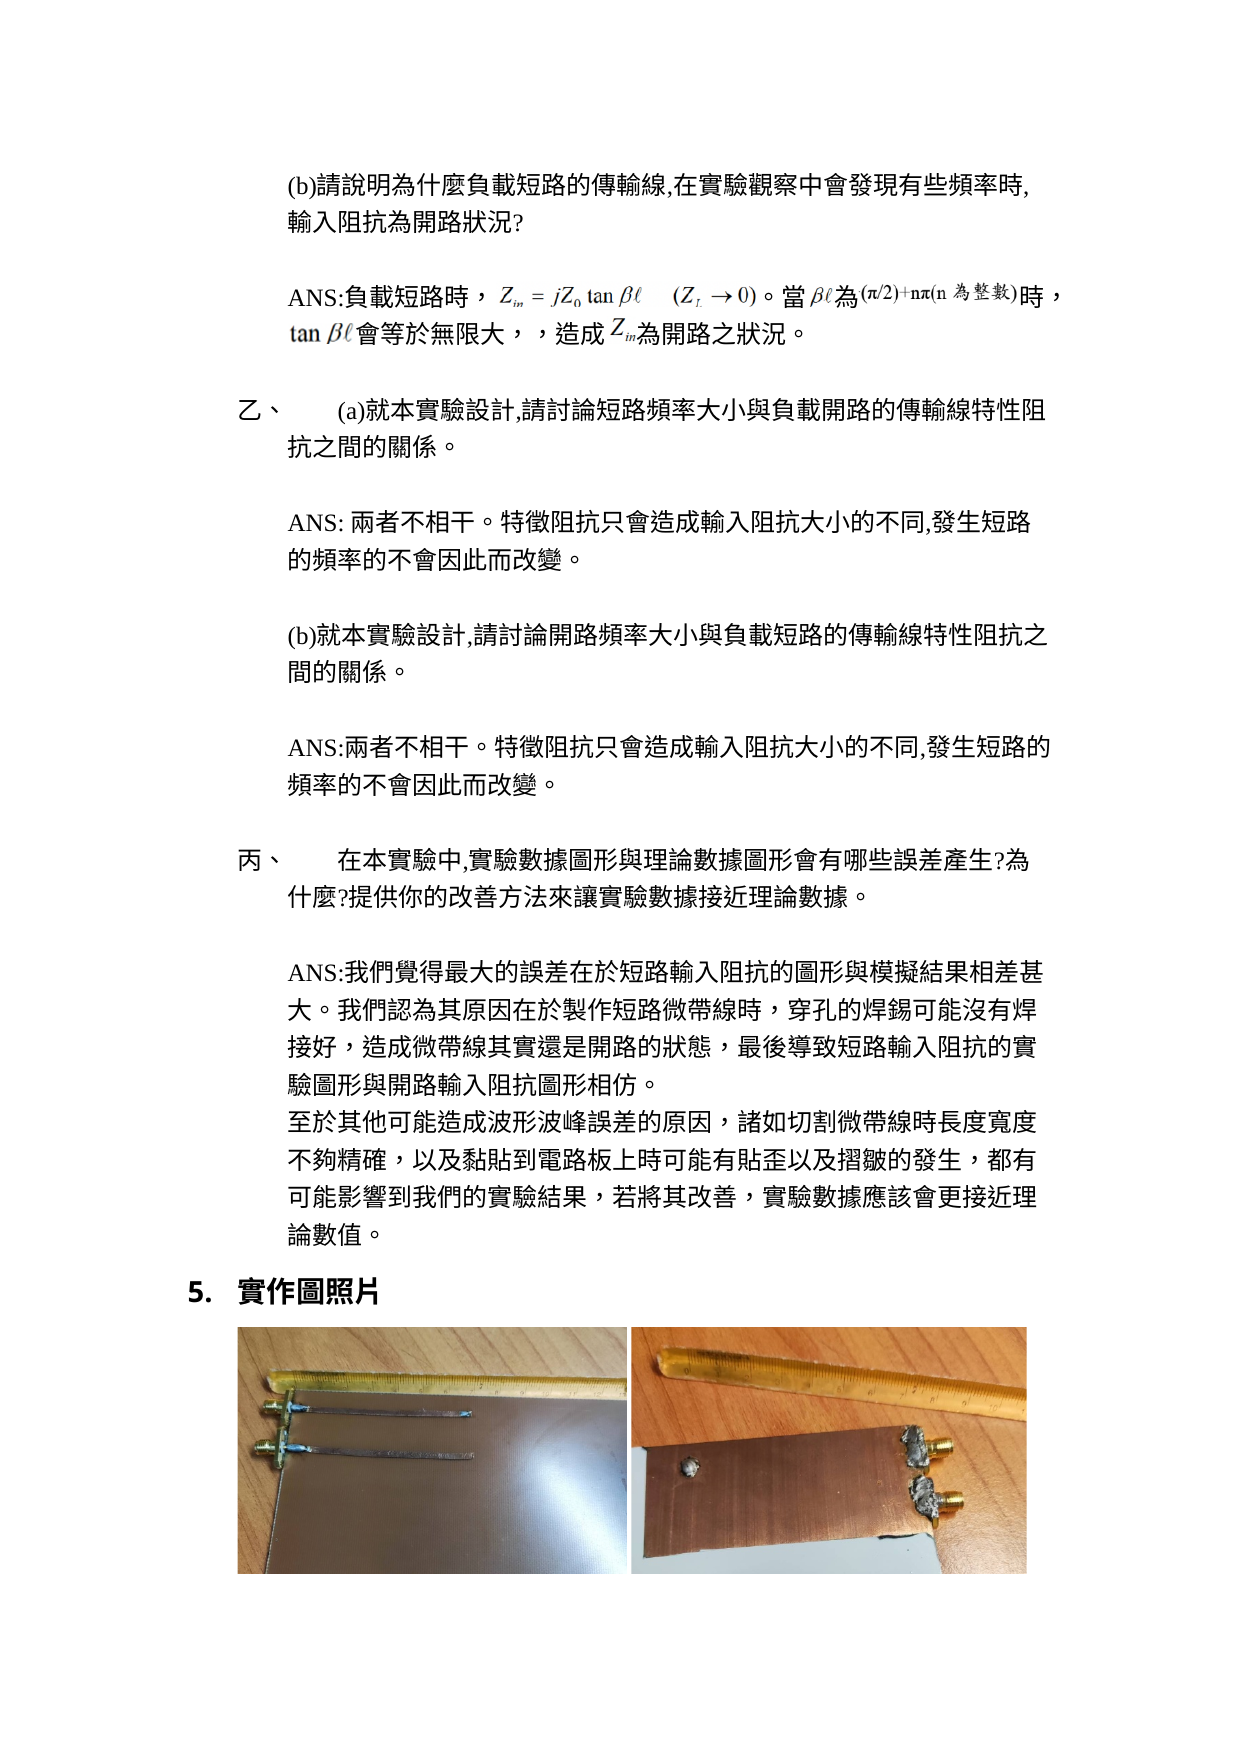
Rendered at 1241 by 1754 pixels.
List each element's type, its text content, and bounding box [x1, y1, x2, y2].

list 在本實驗中,實驗數據圖形與理論數據圖形會有哪些誤差產生?為什麼?提供你的改善方法來讓實驗數據接近理論數據。 [237, 839, 1053, 914]
list (b)請說明為什麼負載短路的傳輸線,在實驗觀察中會發現有些頻率時,輸入阻抗為開路狀況? [287, 164, 1053, 239]
picture [494, 280, 756, 307]
list 實作圖照片 [187, 1252, 1053, 1327]
list ANS: 兩者不相干。特徵阻抗只會造成輸入阻抗大小的不同,發生短路的頻率的不會因此而改變。 [287, 502, 1053, 577]
list (a)就本實驗設計,請討論短路頻率大小與負載開路的傳輸線特性阻抗之間的關係。 [237, 389, 1053, 464]
picture [237, 1327, 627, 1574]
picture [287, 323, 356, 344]
picture [858, 279, 1019, 307]
picture [805, 286, 834, 307]
picture [631, 1327, 1027, 1574]
list ANS:我們覺得最大的誤差在於短路輸入阻抗的圖形與模擬結果相差甚大。我們認為其原因在於製作短路微帶線時，穿孔的焊錫可能沒有焊接好，造成微帶線其實還是開路的狀態，最後導致短路輸入阻抗的實驗圖形與開路輸入阻抗圖形相仿。 [287, 952, 1053, 1102]
list (b)就本實驗設計,請討論開路頻率大小與負載短路的傳輸線特性阻抗之間的關係。 [287, 614, 1053, 689]
list 至於其他可能造成波形波峰誤差的原因，諸如切割微帶線時長度寬度不夠精確，以及黏貼到電路板上時可能有貼歪以及摺皺的發生，都有可能影響到我們的實驗結果，若將其改善，實驗數據應該會更接近理論數值。 [287, 1102, 1053, 1252]
list ANS:兩者不相干。特徵阻抗只會造成輸入阻抗大小的不同,發生短路的頻率的不會因此而改變。 [287, 727, 1053, 802]
picture [605, 316, 637, 344]
